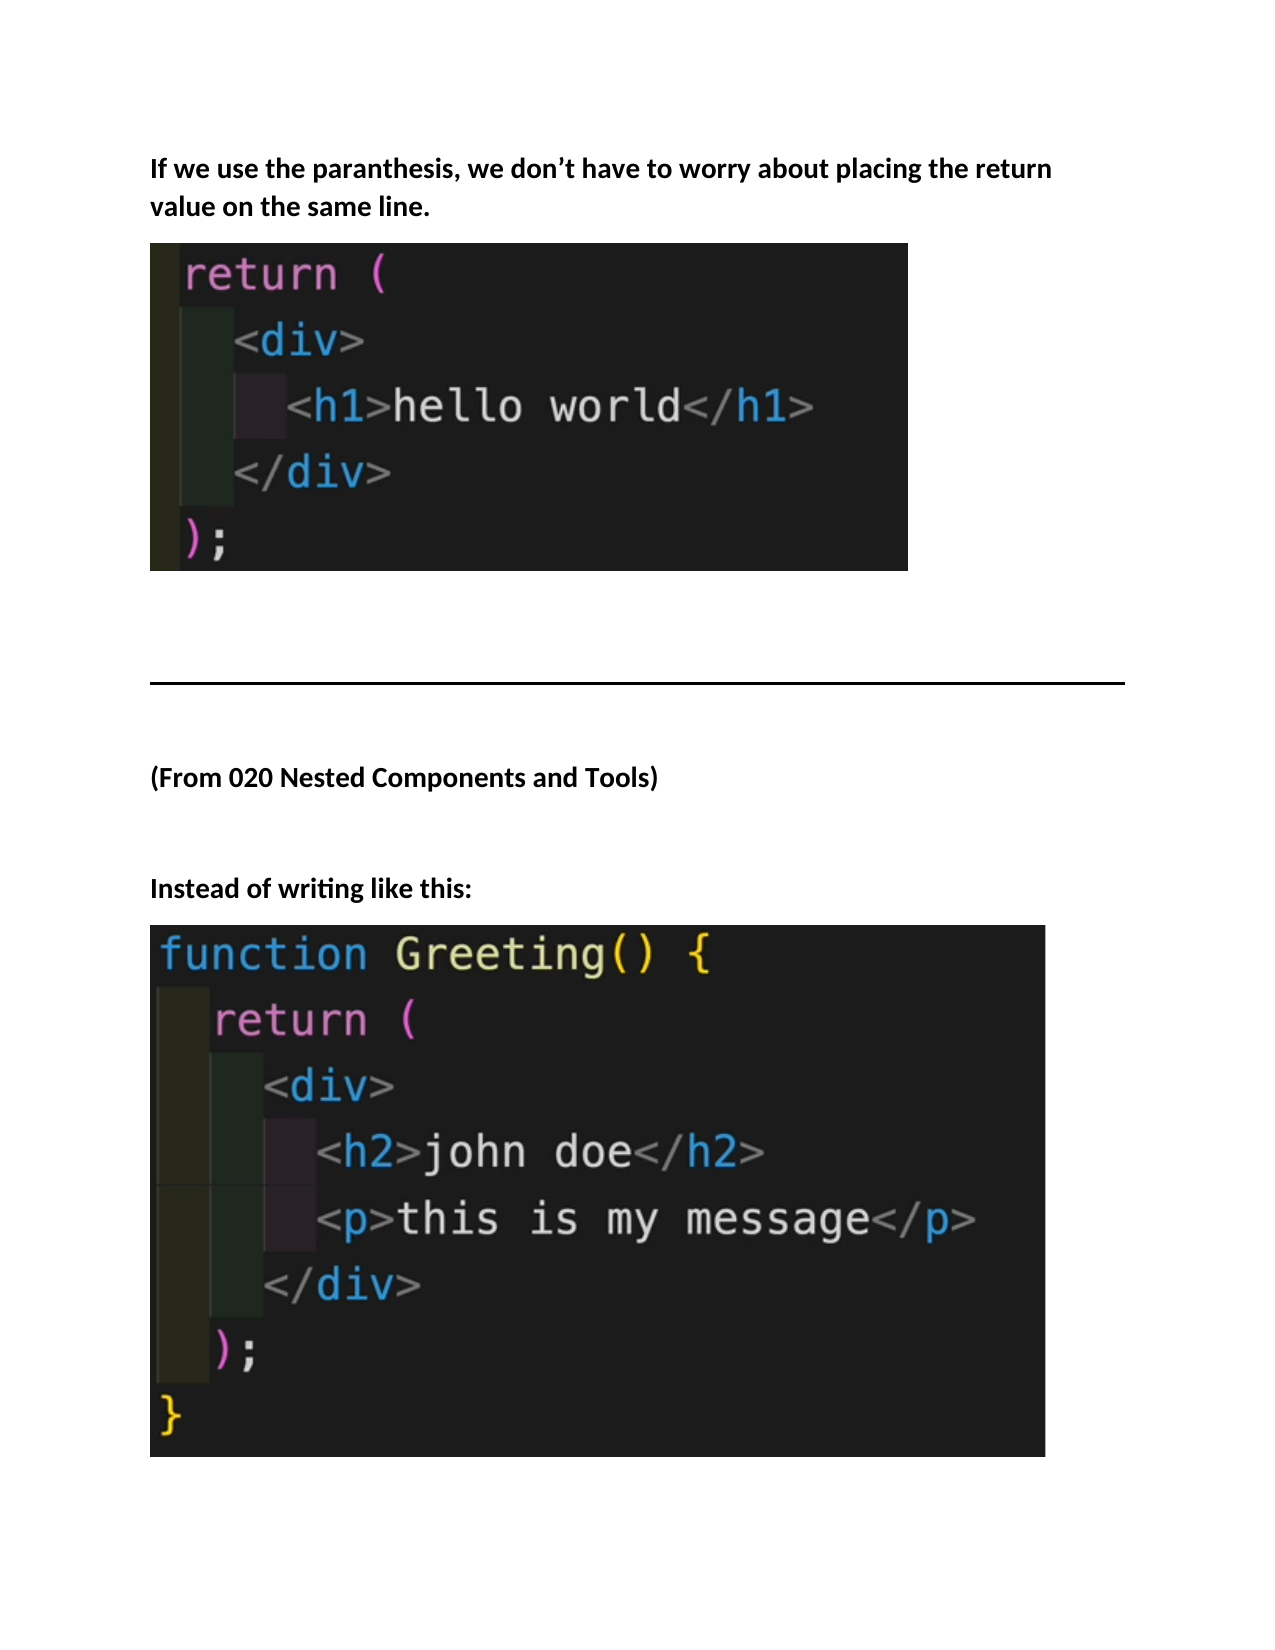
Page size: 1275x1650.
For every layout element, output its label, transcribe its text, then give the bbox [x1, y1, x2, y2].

text Instead of writing like this: [150, 870, 1125, 905]
text (From 020 Nested Components and Tools) [150, 759, 1125, 795]
picture [150, 925, 1046, 1457]
picture [150, 243, 908, 571]
text If we use the paranthesis, we don’t have to worry about placing the return value on the same line. [150, 150, 1125, 224]
